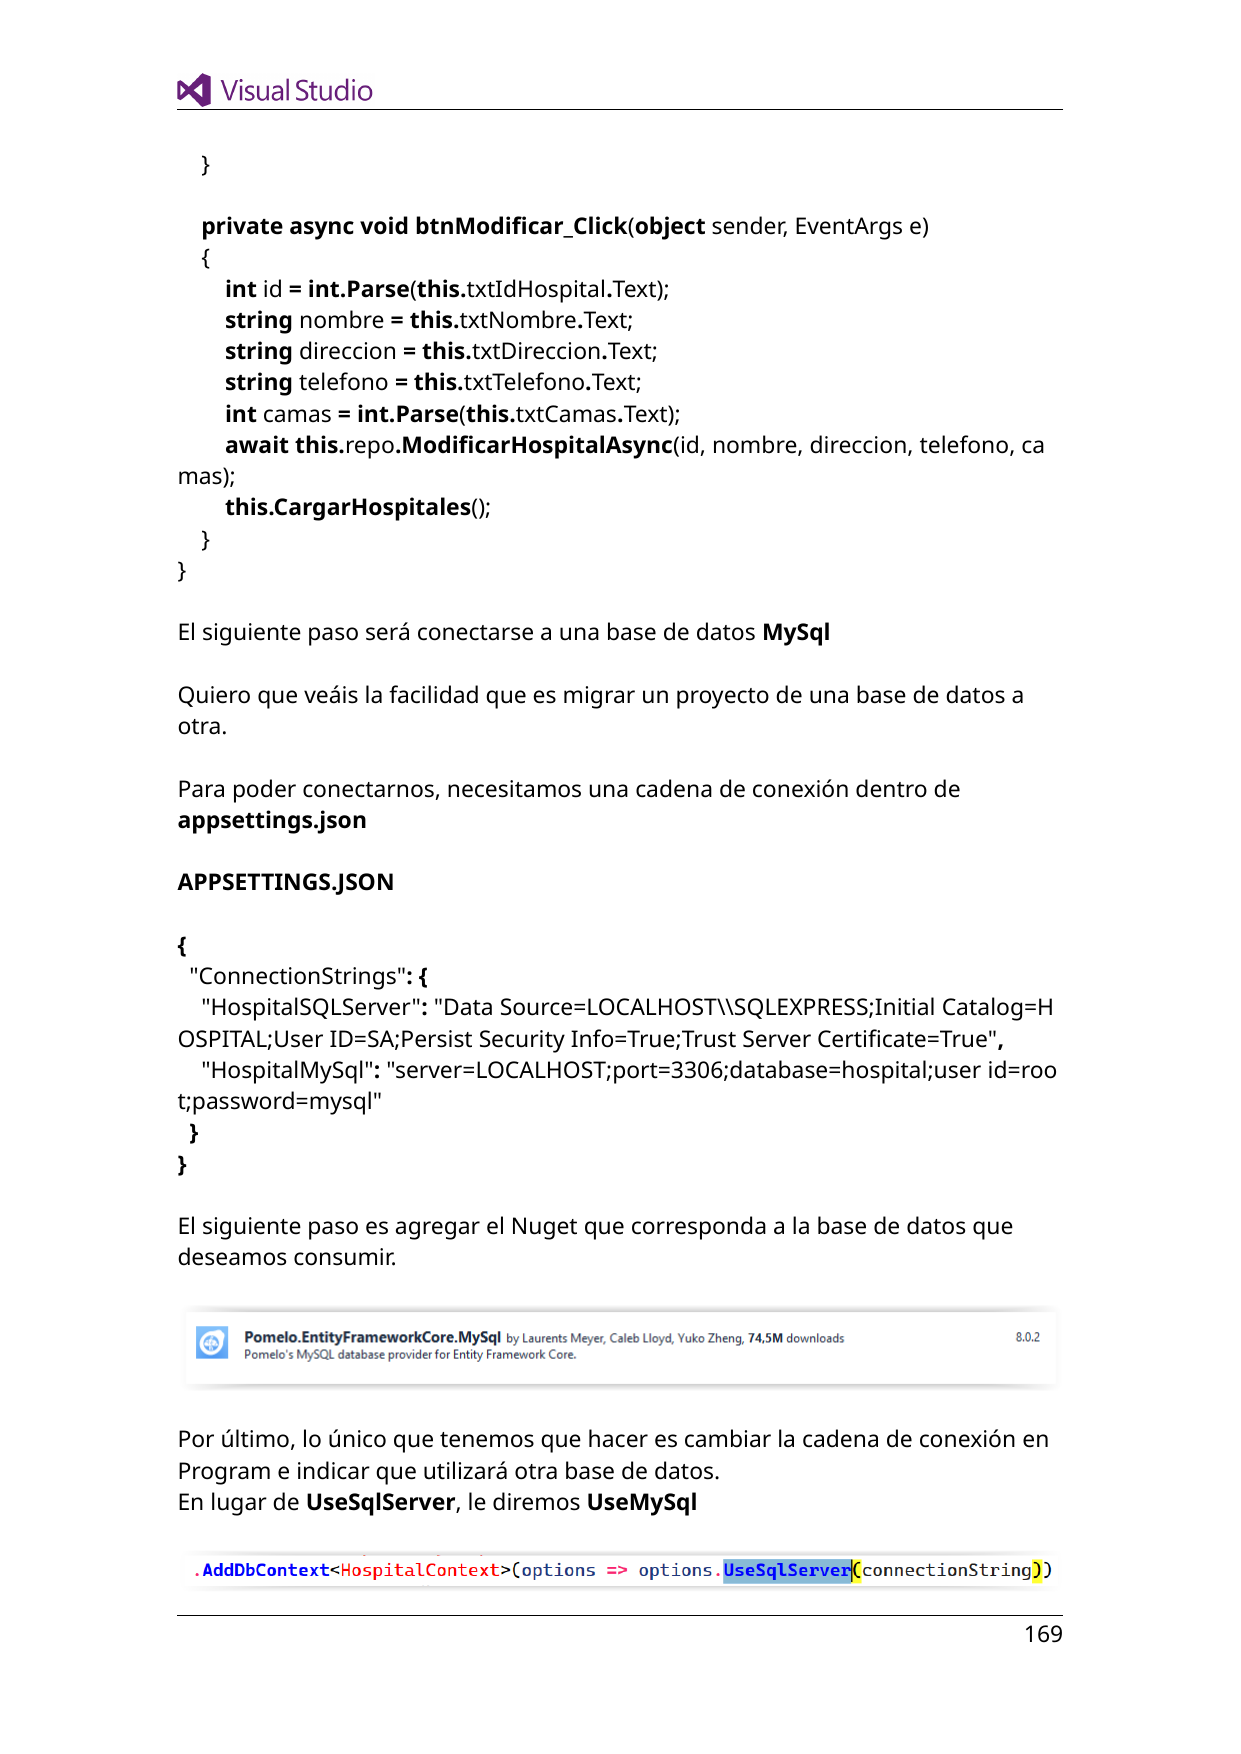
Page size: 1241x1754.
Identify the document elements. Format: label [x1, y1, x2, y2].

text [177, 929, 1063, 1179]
picture [177, 73, 375, 107]
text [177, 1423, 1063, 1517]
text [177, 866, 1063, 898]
picture [177, 1548, 1063, 1592]
picture [177, 1303, 1063, 1392]
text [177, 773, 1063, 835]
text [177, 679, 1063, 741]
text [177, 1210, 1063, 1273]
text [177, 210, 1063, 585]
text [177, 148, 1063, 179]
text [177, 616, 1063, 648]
